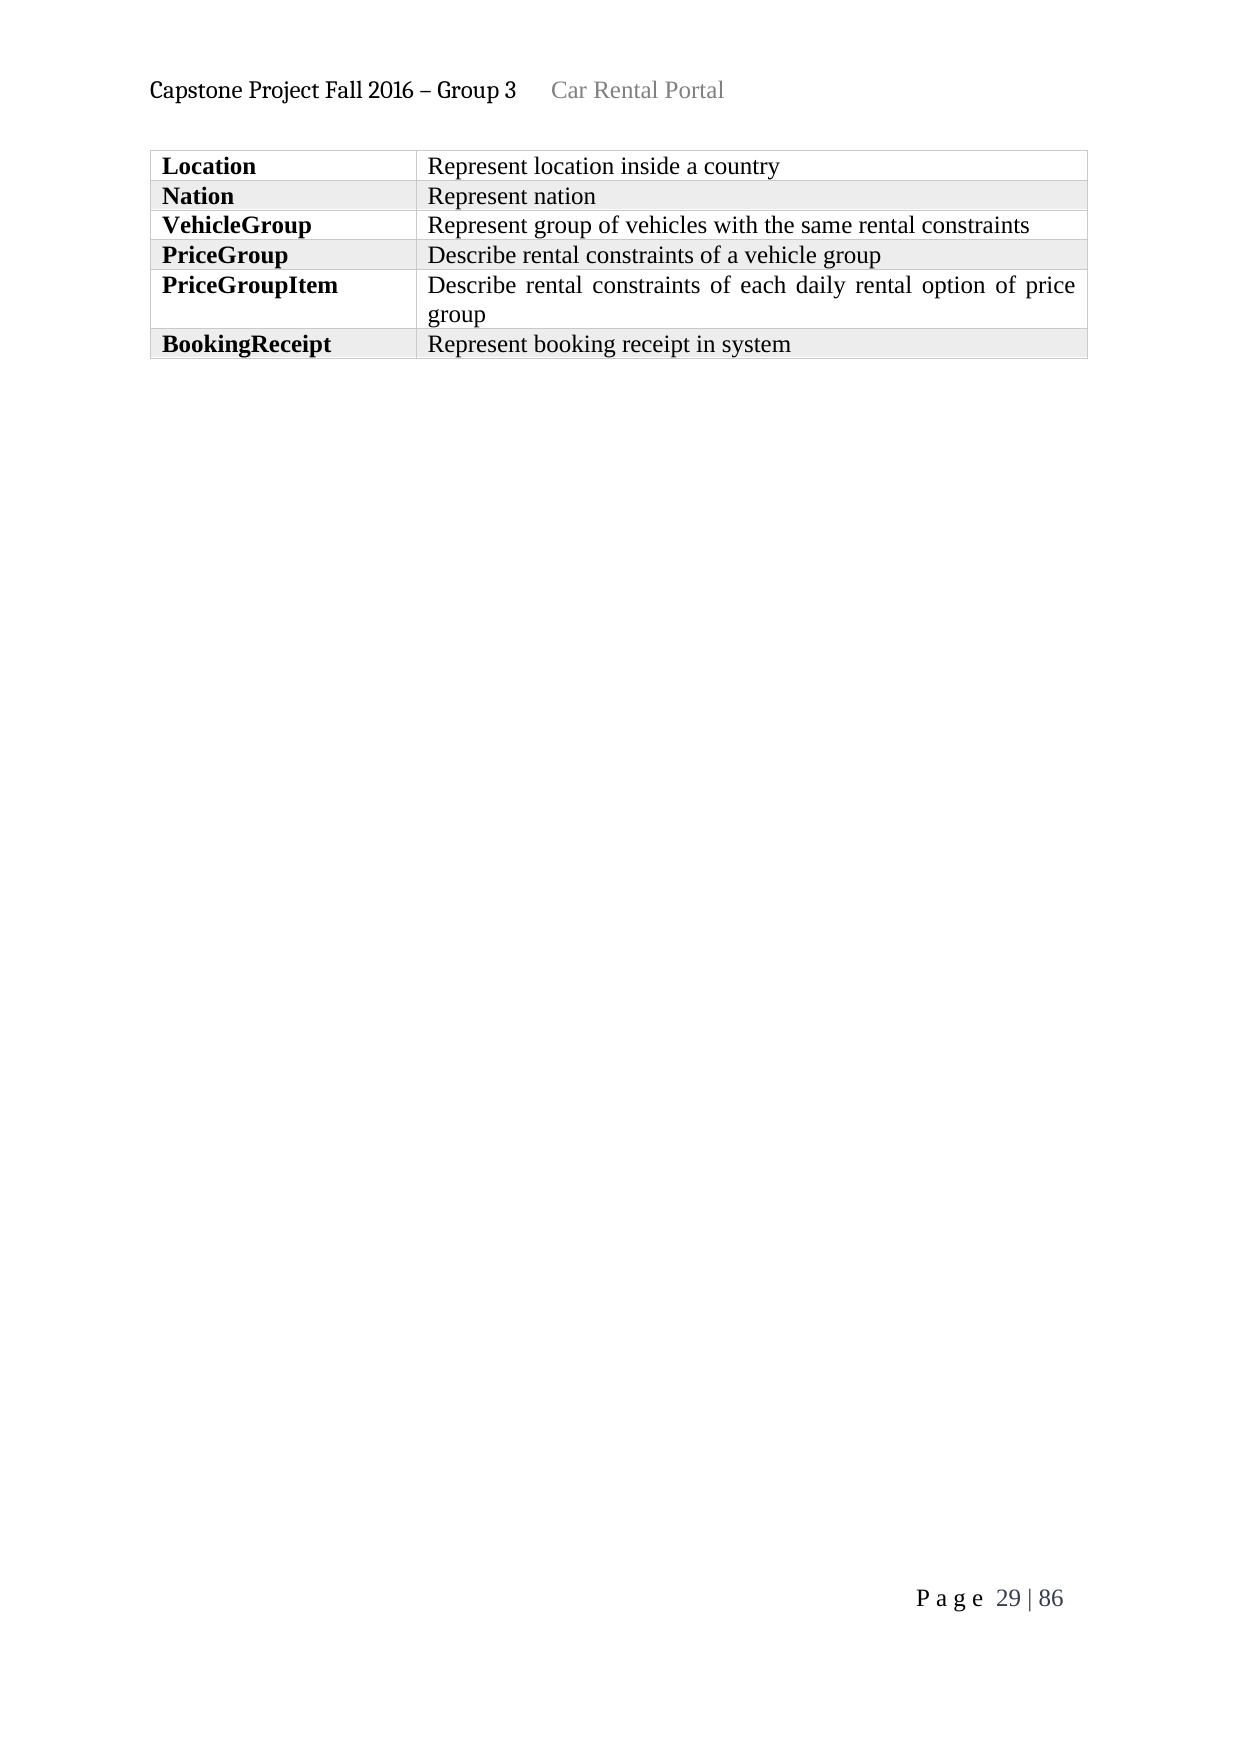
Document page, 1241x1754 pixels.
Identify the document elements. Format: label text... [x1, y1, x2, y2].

table_cell Location [151, 151, 416, 180]
table_cell Represent nation [417, 181, 1087, 209]
table_cell PriceGroupItem [151, 270, 416, 328]
table_cell Represent location inside a country [417, 151, 1087, 180]
table_cell Represent group of vehicles with the same rental constraints [417, 211, 1087, 239]
table_cell Describe rental constraints of a vehicle group [417, 240, 1087, 269]
table_cell Represent booking receipt in system [417, 329, 1087, 357]
table_cell PriceGroup [151, 240, 416, 269]
table_cell Nation [151, 181, 416, 209]
table_cell VehicleGroup [151, 211, 416, 239]
table_cell Describe rental constraints of each daily rental option of price group [417, 270, 1087, 328]
table_cell BookingReceipt [151, 329, 416, 357]
